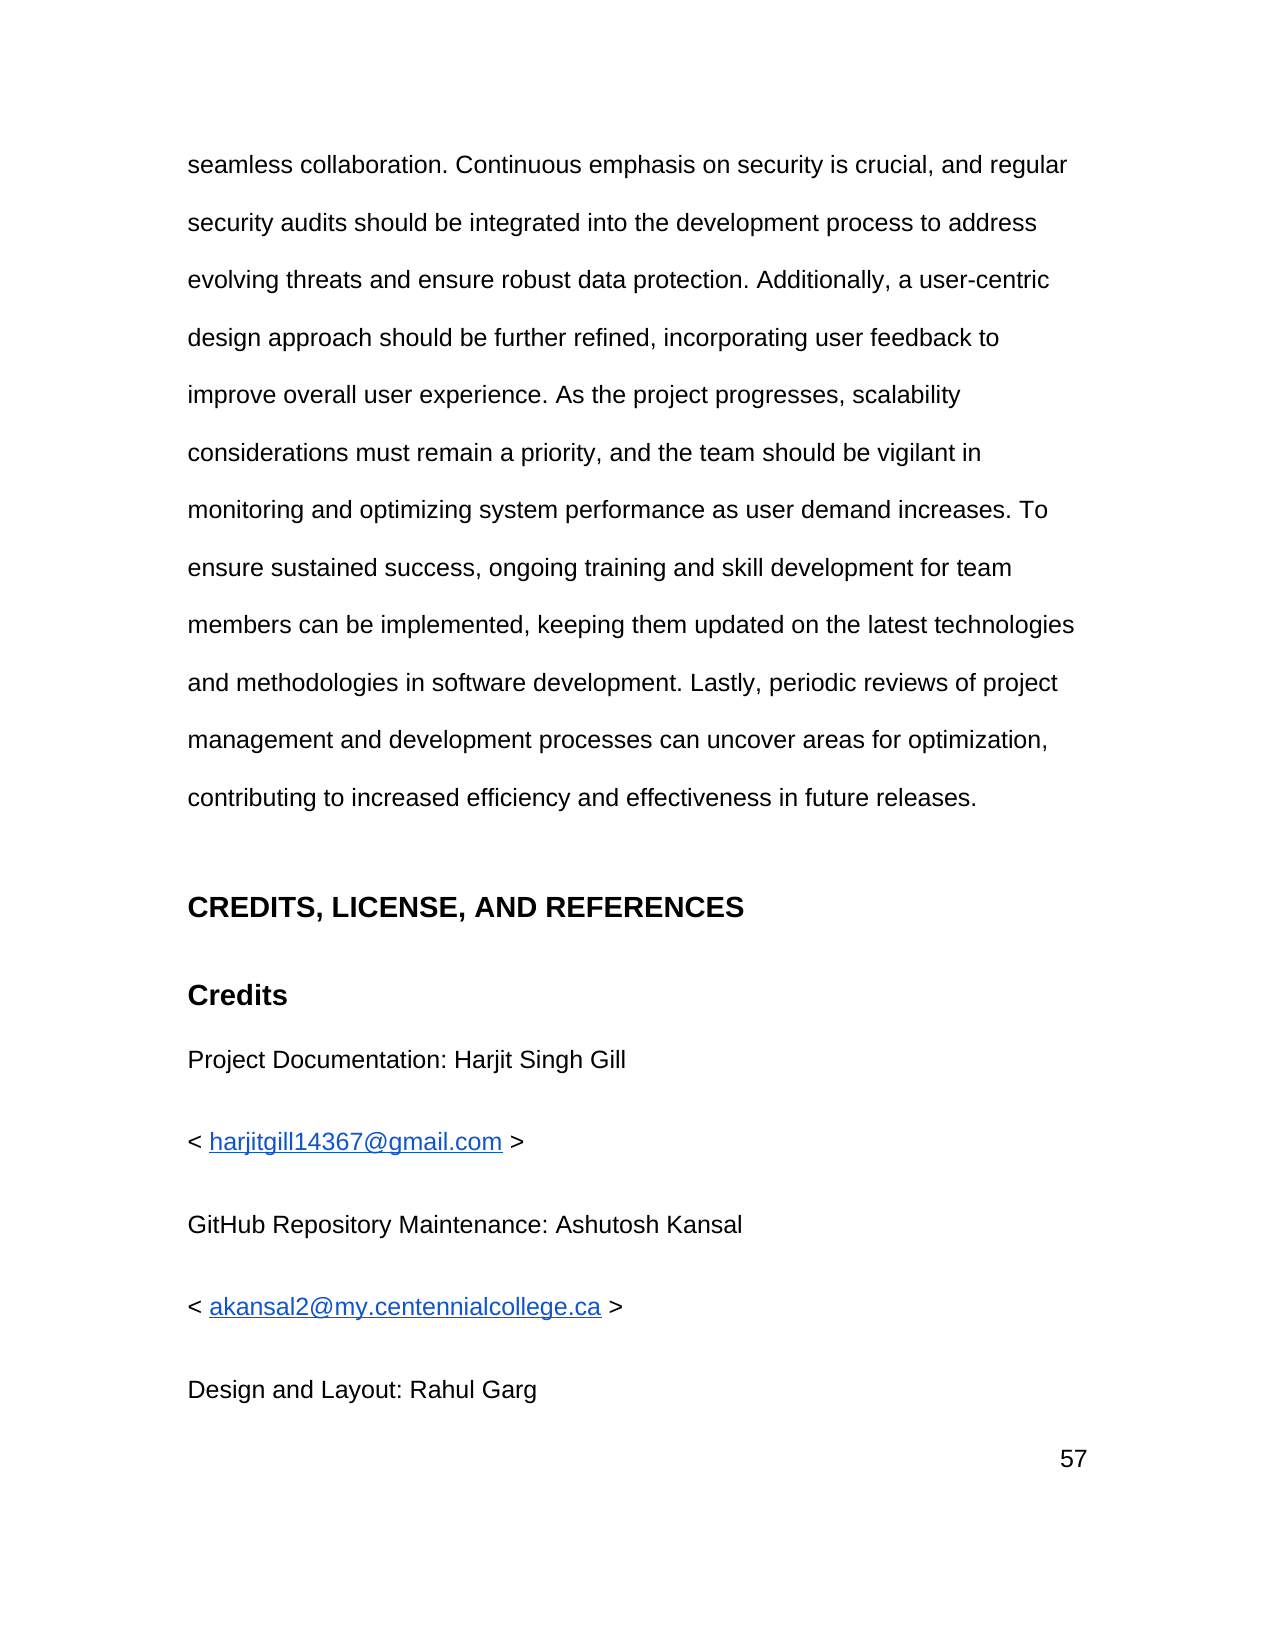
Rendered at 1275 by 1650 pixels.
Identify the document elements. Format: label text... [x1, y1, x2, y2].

text Design and Layout: Rahul Garg [187, 1374, 1087, 1403]
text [187, 150, 1087, 811]
subtitle CREDITS, LICENSE, AND REFERENCES [187, 889, 1087, 923]
subtitle Credits [187, 977, 1087, 1011]
text Project Documentation: Harjit Singh Gill [187, 1044, 1087, 1073]
text GitHub Repository Maintenance: Ashutosh Kansal [187, 1209, 1087, 1238]
text < harjitgill14367@gmail.com > [187, 1127, 1087, 1156]
text < akansal2@my.centennialcollege.ca > [187, 1292, 1087, 1321]
